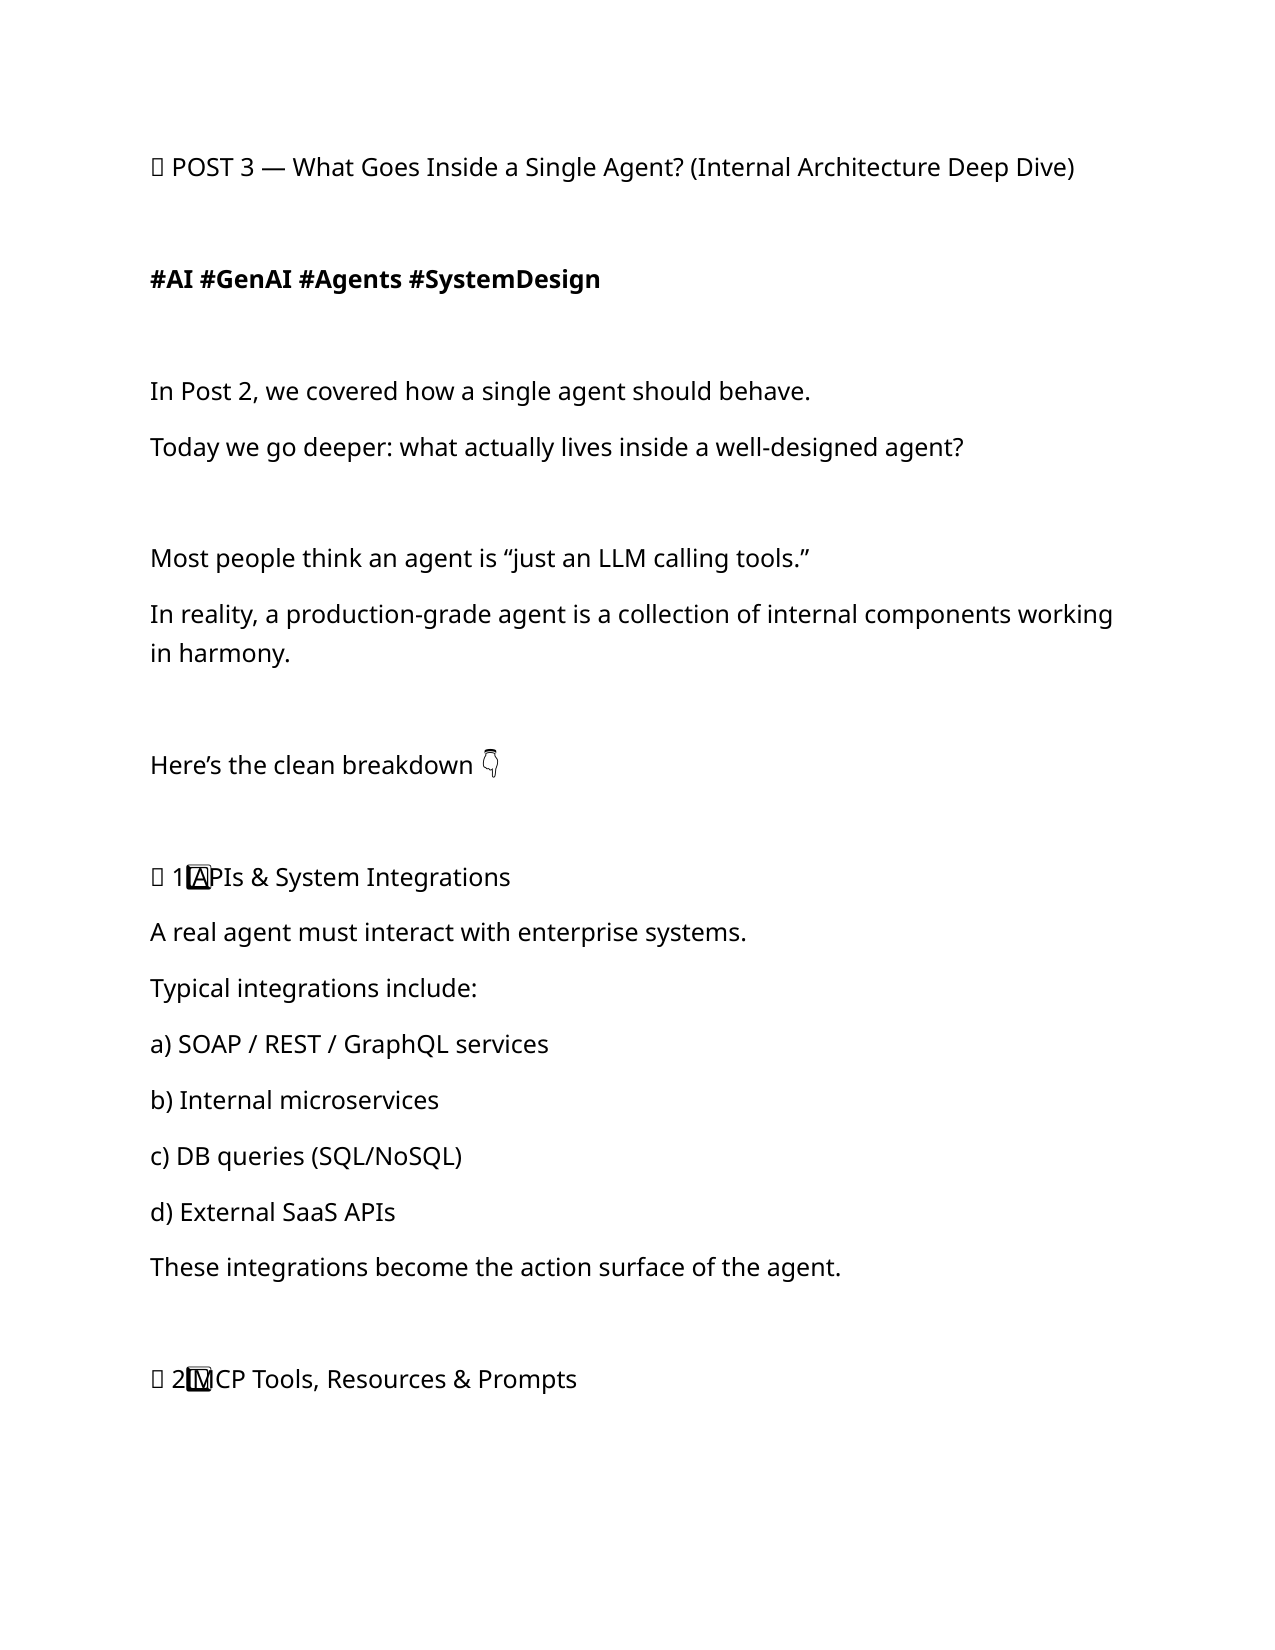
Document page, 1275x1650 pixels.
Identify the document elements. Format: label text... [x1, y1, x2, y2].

text Here’s the clean breakdown 👇 [150, 747, 1125, 782]
text d) External SaaS APIs [150, 1194, 1125, 1228]
text In Post 2, we covered how a single agent should behave. [150, 373, 1125, 407]
text Today we go deeper: what actually lives inside a well-designed agent? [150, 429, 1125, 463]
text Most people think an agent is “just an LLM calling tools.” [150, 541, 1125, 575]
text 🚀 POST 3 — What Goes Inside a Single Agent? (Internal Architecture Deep Dive) [150, 150, 1125, 184]
text b) Internal microservices [150, 1082, 1125, 1117]
text Typical integrations include: [150, 971, 1125, 1005]
text c) DB queries (SQL/NoSQL) [150, 1138, 1125, 1172]
text 🔵 2️⃣ MCP Tools, Resources & Prompts [150, 1362, 1125, 1396]
text These integrations become the action surface of the agent. [150, 1250, 1125, 1284]
text #AI #GenAI #Agents #SystemDesign [150, 262, 1125, 296]
text a) SOAP / REST / GraphQL services [150, 1027, 1125, 1061]
text 🔵 1️⃣ APIs & System Integrations [150, 859, 1125, 893]
text In reality, a production-grade agent is a collection of internal components working in harmony. [150, 597, 1125, 670]
text A real agent must interact with enterprise systems. [150, 915, 1125, 949]
